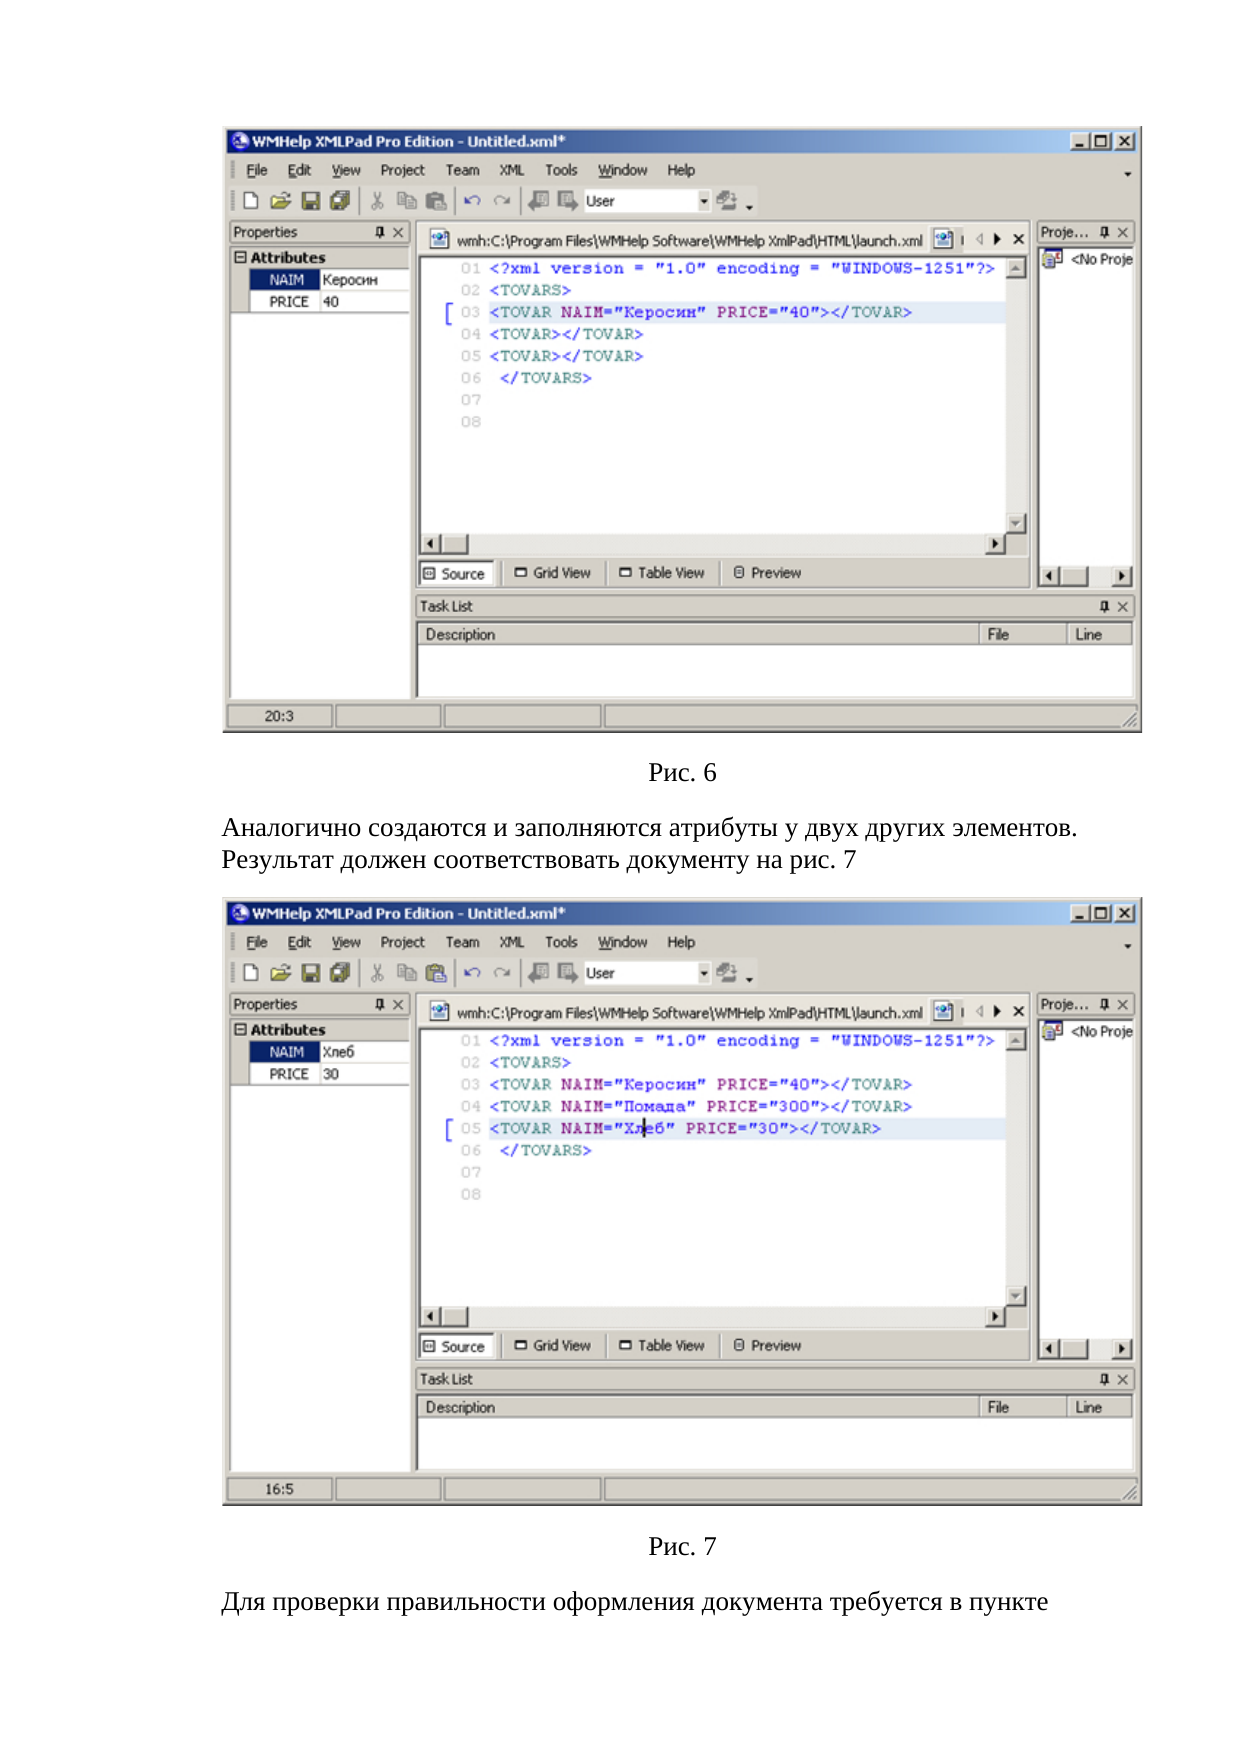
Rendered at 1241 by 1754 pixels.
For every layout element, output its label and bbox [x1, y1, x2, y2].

table_header [177, 118, 1152, 1624]
picture [222, 897, 1143, 1506]
picture [222, 126, 1143, 733]
